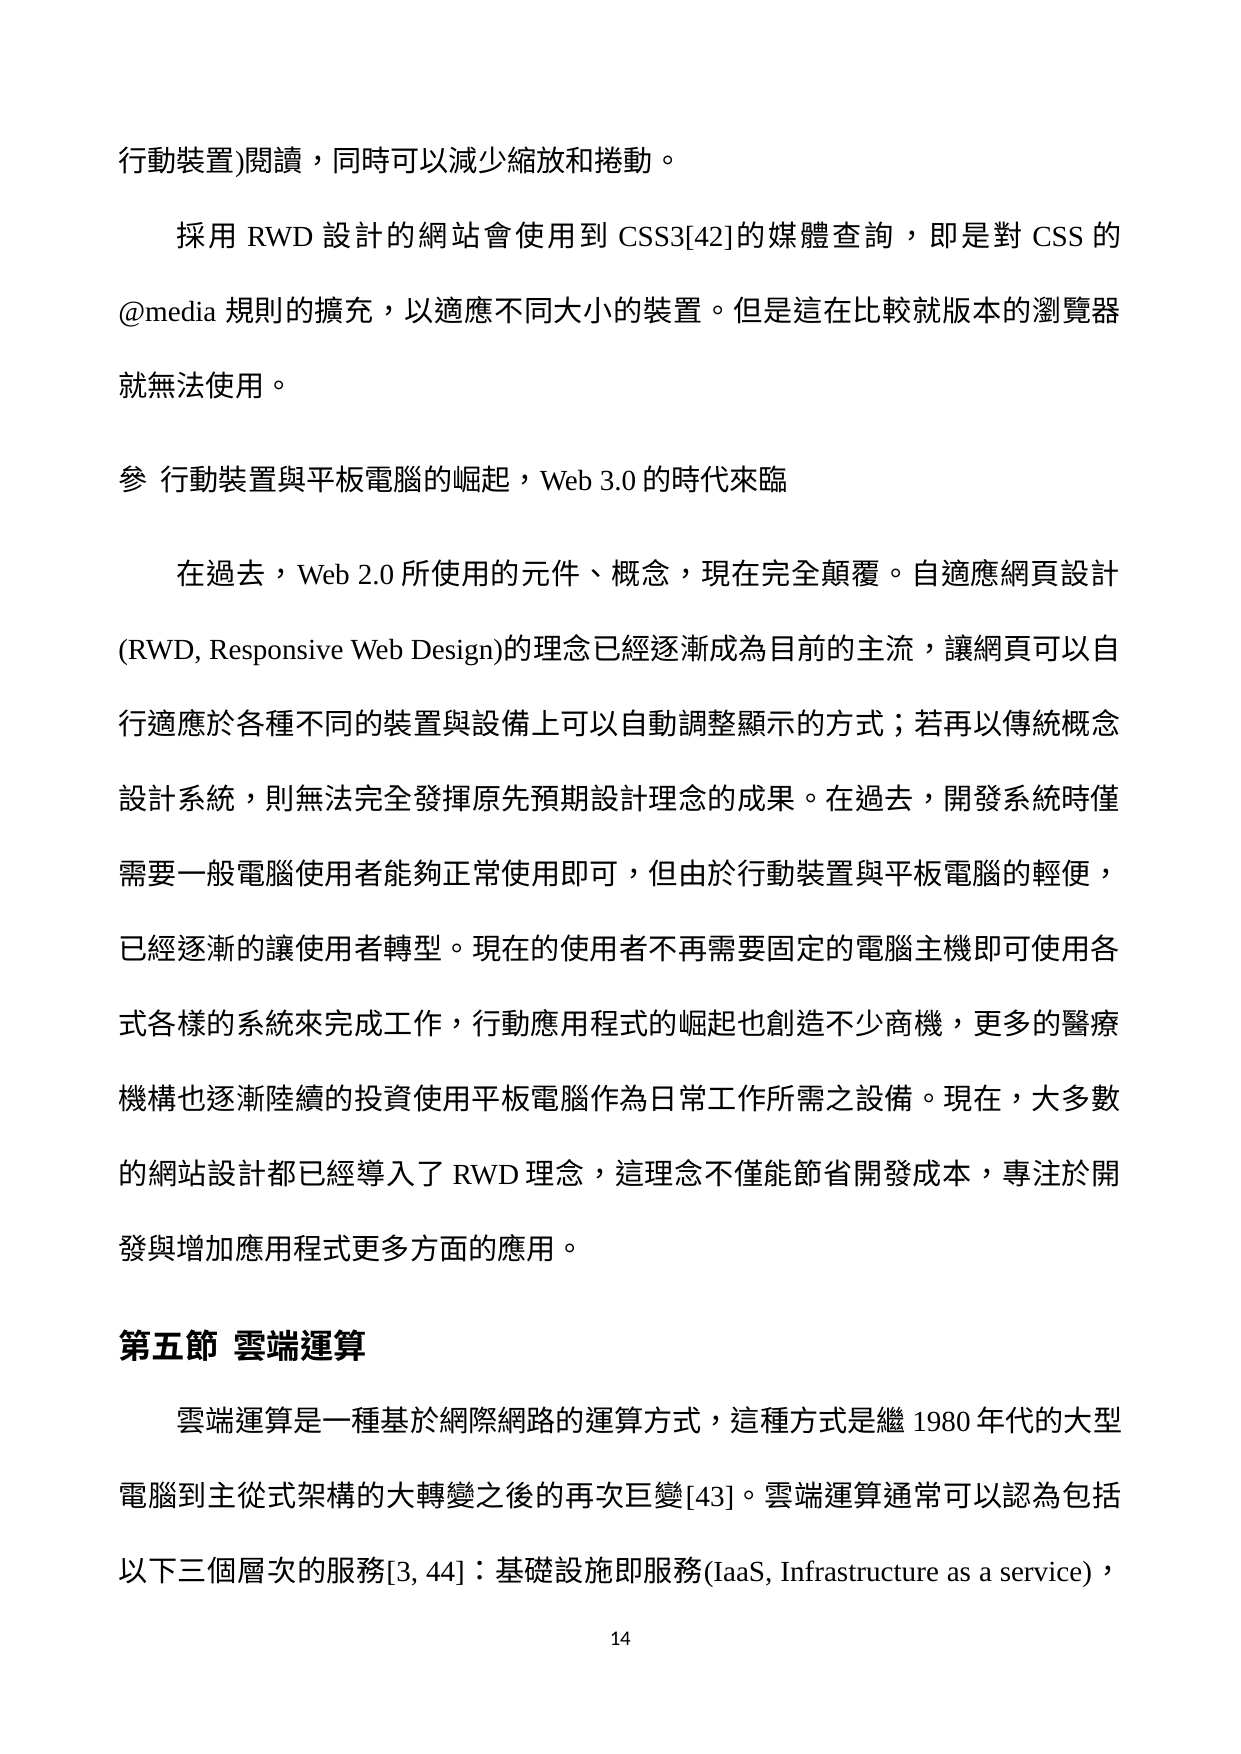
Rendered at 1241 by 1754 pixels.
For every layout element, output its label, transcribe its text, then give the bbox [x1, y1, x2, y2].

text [118, 122, 1122, 197]
subtitle 雲端運算 [118, 1307, 1122, 1382]
text 在過去，Web 2.0所使用的元件、概念，現在完全顛覆。自適應網頁設計(RWD, Responsive Web Design)的理念已經逐漸成為目前的主流，讓網頁可以自行適應於各種不同的裝置與設備上可以自動調整顯示的方式；若再以傳統概念設計系統，則無法完全發揮原先預期設計理念的成果。在過去，開發系統時僅需要一般電腦使用者能夠正常使用即可，但由於行動裝置與平板電腦的輕便，已經逐漸的讓使用者轉型。現在的使用者不再需要固定的電腦主機即可使用各式各樣的系統來完成工作，行動應用程式的崛起也創造不少商機，更多的醫療機構也逐漸陸續的投資使用平板電腦作為日常工作所需之設備。現在，大多數的網站設計都已經導入了RWD理念，這理念不僅能節省開發成本，專注於開發與增加應用程式更多方面的應用。 [118, 534, 1122, 1284]
subtitle 行動裝置與平板電腦的崛起，Web 3.0的時代來臨 [118, 440, 1122, 515]
text 採用RWD設計的網站會使用到CSS3[42]的媒體查詢，即是對CSS的 @media 規則的擴充，以適應不同大小的裝置。但是這在比較就版本的瀏覽器就無法使用。 [118, 197, 1122, 422]
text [118, 1382, 1122, 1607]
